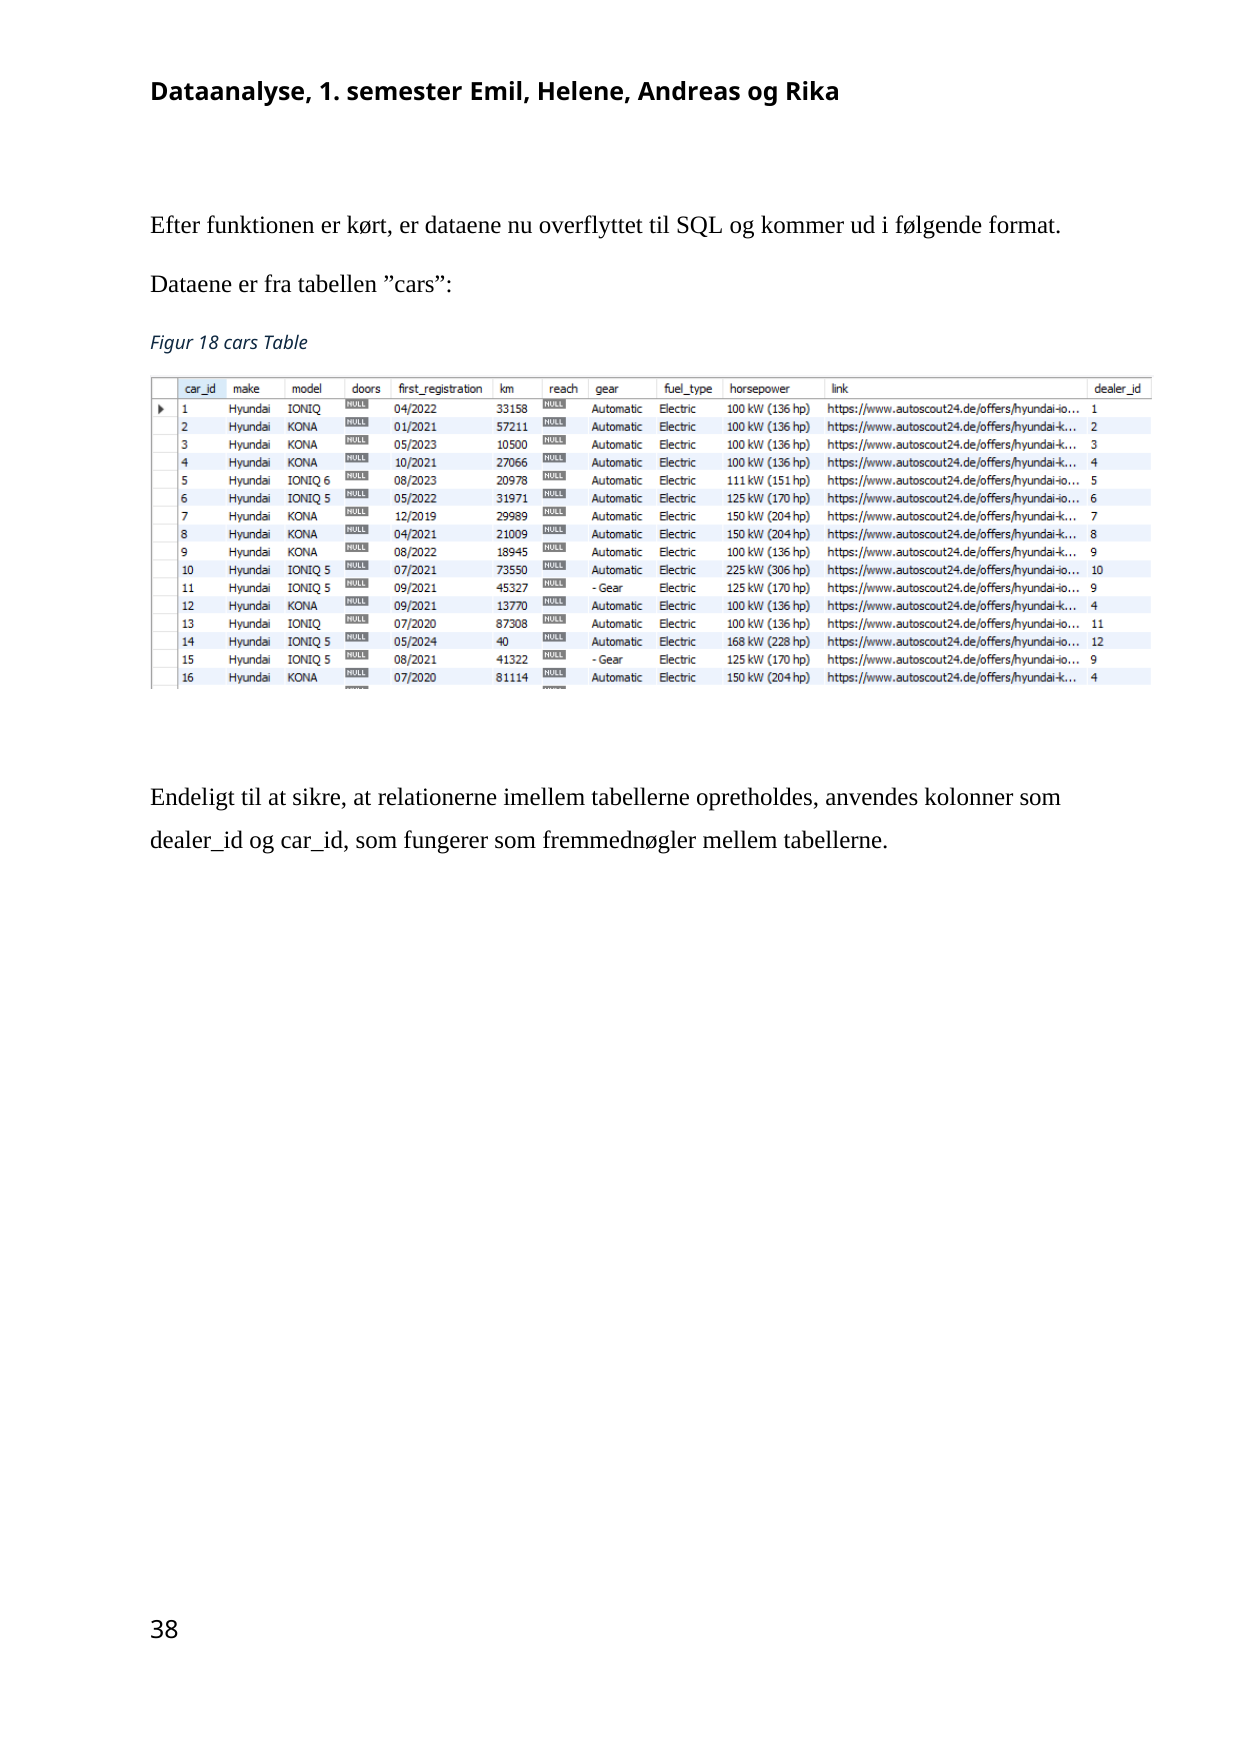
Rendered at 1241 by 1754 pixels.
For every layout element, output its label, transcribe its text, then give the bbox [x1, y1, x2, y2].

picture [150, 375, 1154, 689]
text Endeligt til at sikre, at relationerne imellem tabellerne opretholdes, anvendes kolonner som dealer_id og car_id, som fungerer som fremmednøgler mellem tabellerne. [150, 782, 1090, 854]
text Dataene er fra tabellen ”cars”: [150, 269, 1090, 298]
text Figur 18 cars Table [150, 329, 1090, 355]
text Efter funktionen er kørt, er dataene nu overflyttet til SQL og kommer ud i følgende format. [150, 210, 1090, 238]
